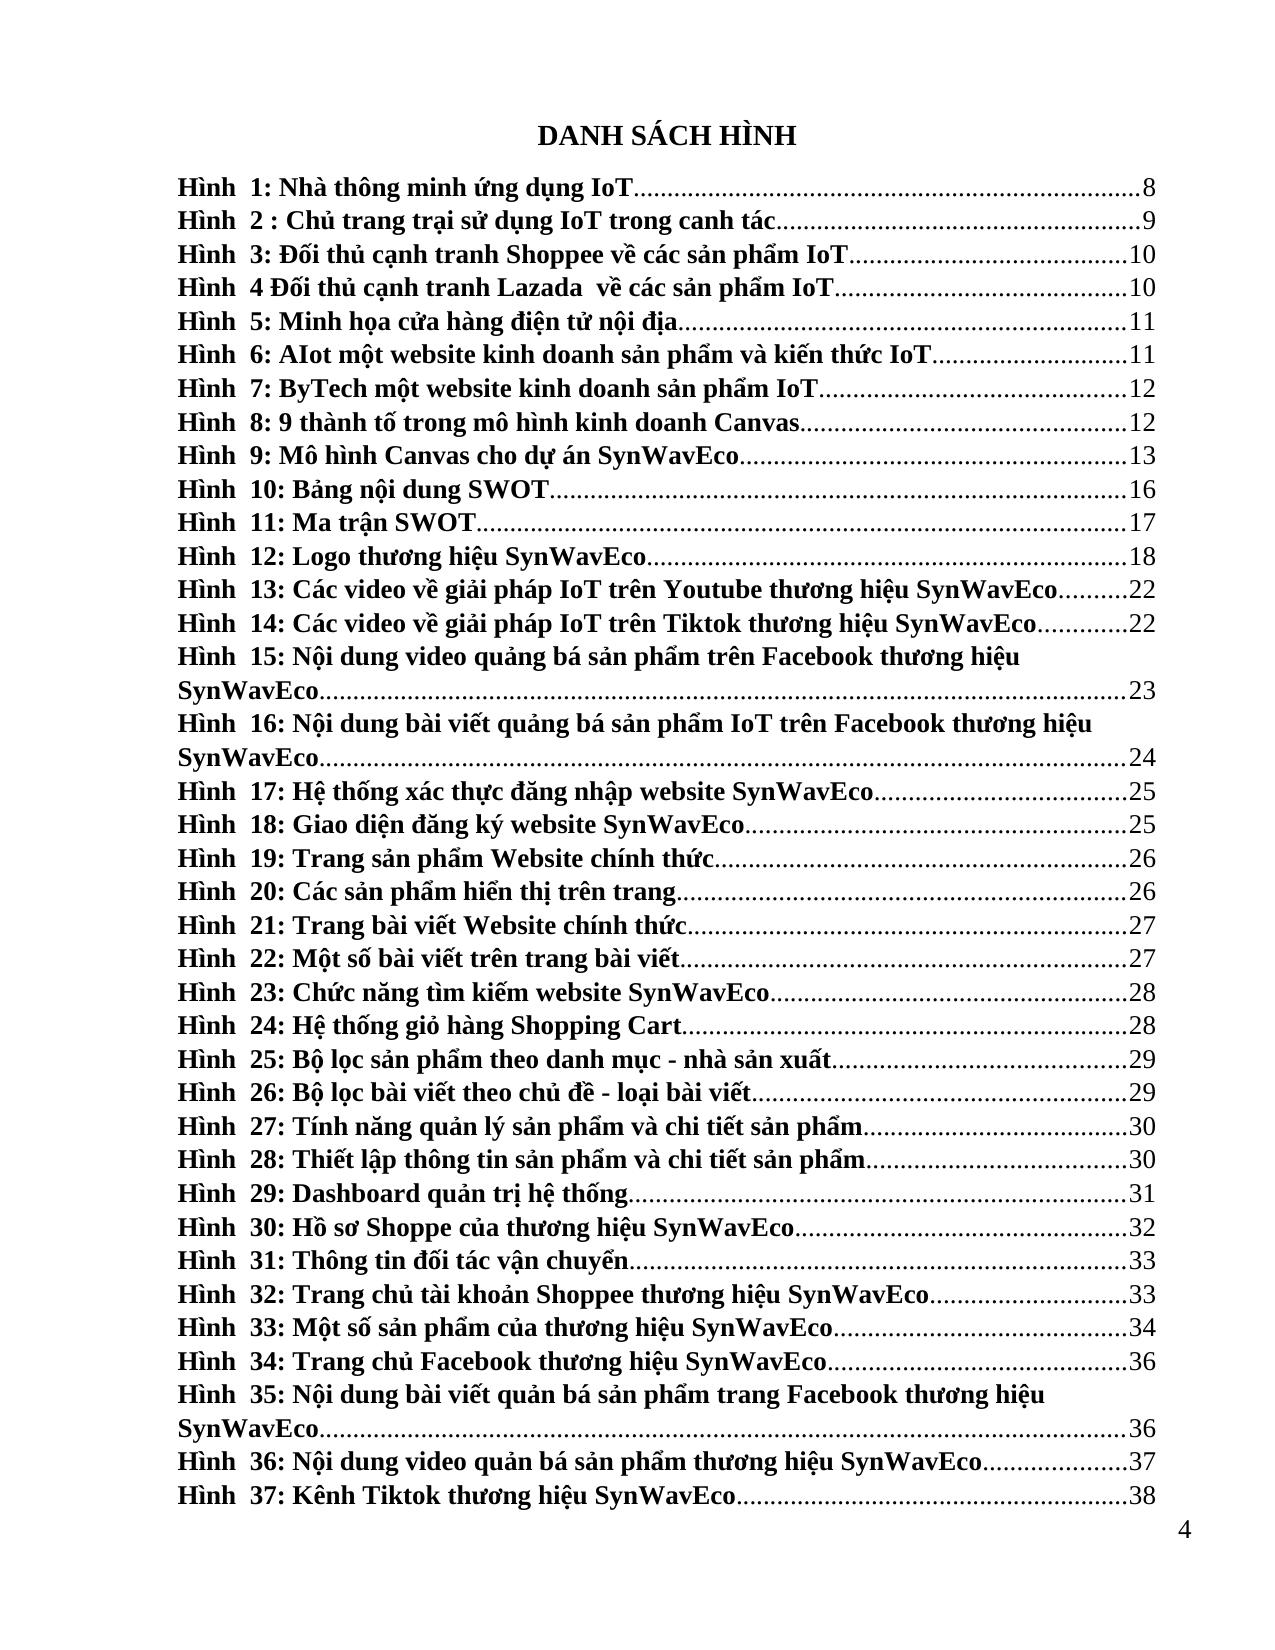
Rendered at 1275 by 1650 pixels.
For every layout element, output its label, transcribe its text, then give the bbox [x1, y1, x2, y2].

text Hình 29: Dashboard quản trị hệ thống 31 [177, 1177, 1157, 1208]
text DANH SÁCH HÌNH [177, 118, 1157, 152]
text Hình 10: Bảng nội dung SWOT 16 [177, 473, 1157, 504]
text Hình 8: 9 thành tố trong mô hình kinh doanh Canvas 12 [177, 406, 1157, 437]
text Hình 24: Hệ thống giỏ hàng Shopping Cart 28 [177, 1009, 1157, 1041]
text Hình 4 Đối thủ cạnh tranh Lazada về các sản phẩm IoT 10 [177, 272, 1157, 303]
text Hình 9: Mô hình Canvas cho dự án SynWavEco 13 [177, 439, 1157, 470]
text Hình 28: Thiết lập thông tin sản phẩm và chi tiết sản phẩm 30 [177, 1144, 1157, 1175]
text Hình 36: Nội dung video quản bá sản phẩm thương hiệu SynWavEco 37 [177, 1446, 1157, 1477]
text Hình 12: Logo thương hiệu SynWavEco 18 [177, 540, 1157, 571]
text Hình 16: Nội dung bài viết quảng bá sản phẩm IoT trên Facebook thương hiệu SynWavEco 24 [177, 708, 1157, 772]
text Hình 26: Bộ lọc bài viết theo chủ đề - loại bài viết 29 [177, 1077, 1157, 1108]
text Hình 18: Giao diện đăng ký website SynWavEco 25 [177, 808, 1157, 839]
text Hình 34: Trang chủ Facebook thương hiệu SynWavEco 36 [177, 1345, 1157, 1376]
text Hình 13: Các video về giải pháp IoT trên Youtube thương hiệu SynWavEco 22 [177, 573, 1157, 604]
text Hình 35: Nội dung bài viết quản bá sản phẩm trang Facebook thương hiệu SynWavEco 36 [177, 1378, 1157, 1443]
text Hình 20: Các sản phẩm hiển thị trên trang 26 [177, 875, 1157, 906]
text Hình 15: Nội dung video quảng bá sản phẩm trên Facebook thương hiệu SynWavEco 23 [177, 641, 1157, 705]
text Hình 25: Bộ lọc sản phẩm theo danh mục - nhà sản xuất 29 [177, 1043, 1157, 1074]
text Hình 33: Một số sản phẩm của thương hiệu SynWavEco 34 [177, 1311, 1157, 1342]
text Hình 19: Trang sản phẩm Website chính thức 26 [177, 842, 1157, 873]
text Hình 3: Đối thủ cạnh tranh Shoppee về các sản phẩm IoT 10 [177, 238, 1157, 269]
text Hình 1: Nhà thông minh ứng dụng IoT 8 [177, 171, 1157, 202]
text Hình 6: AIot một website kinh doanh sản phẩm và kiến thức IoT 11 [177, 339, 1157, 370]
text Hình 11: Ma trận SWOT 17 [177, 506, 1157, 537]
text Hình 7: ByTech một website kinh doanh sản phẩm IoT 12 [177, 372, 1157, 403]
text Hình 14: Các video về giải pháp IoT trên Tiktok thương hiệu SynWavEco 22 [177, 607, 1157, 638]
text Hình 32: Trang chủ tài khoản Shoppee thương hiệu SynWavEco 33 [177, 1278, 1157, 1309]
text Hình 2 : Chủ trang trại sử dụng IoT trong canh tác 9 [177, 204, 1157, 236]
text Hình 23: Chức năng tìm kiếm website SynWavEco 28 [177, 976, 1157, 1007]
text Hình 37: Kênh Tiktok thương hiệu SynWavEco 38 [177, 1479, 1157, 1510]
text Hình 17: Hệ thống xác thực đăng nhập website SynWavEco 25 [177, 775, 1157, 806]
text Hình 30: Hồ sơ Shoppe của thương hiệu SynWavEco 32 [177, 1211, 1157, 1242]
text Hình 31: Thông tin đối tác vận chuyển 33 [177, 1244, 1157, 1275]
text Hình 27: Tính năng quản lý sản phẩm và chi tiết sản phẩm 30 [177, 1110, 1157, 1141]
text Hình 22: Một số bài viết trên trang bài viết 27 [177, 942, 1157, 973]
text Hình 21: Trang bài viết Website chính thức 27 [177, 909, 1157, 940]
text Hình 5: Minh họa cửa hàng điện tử nội địa 11 [177, 305, 1157, 336]
